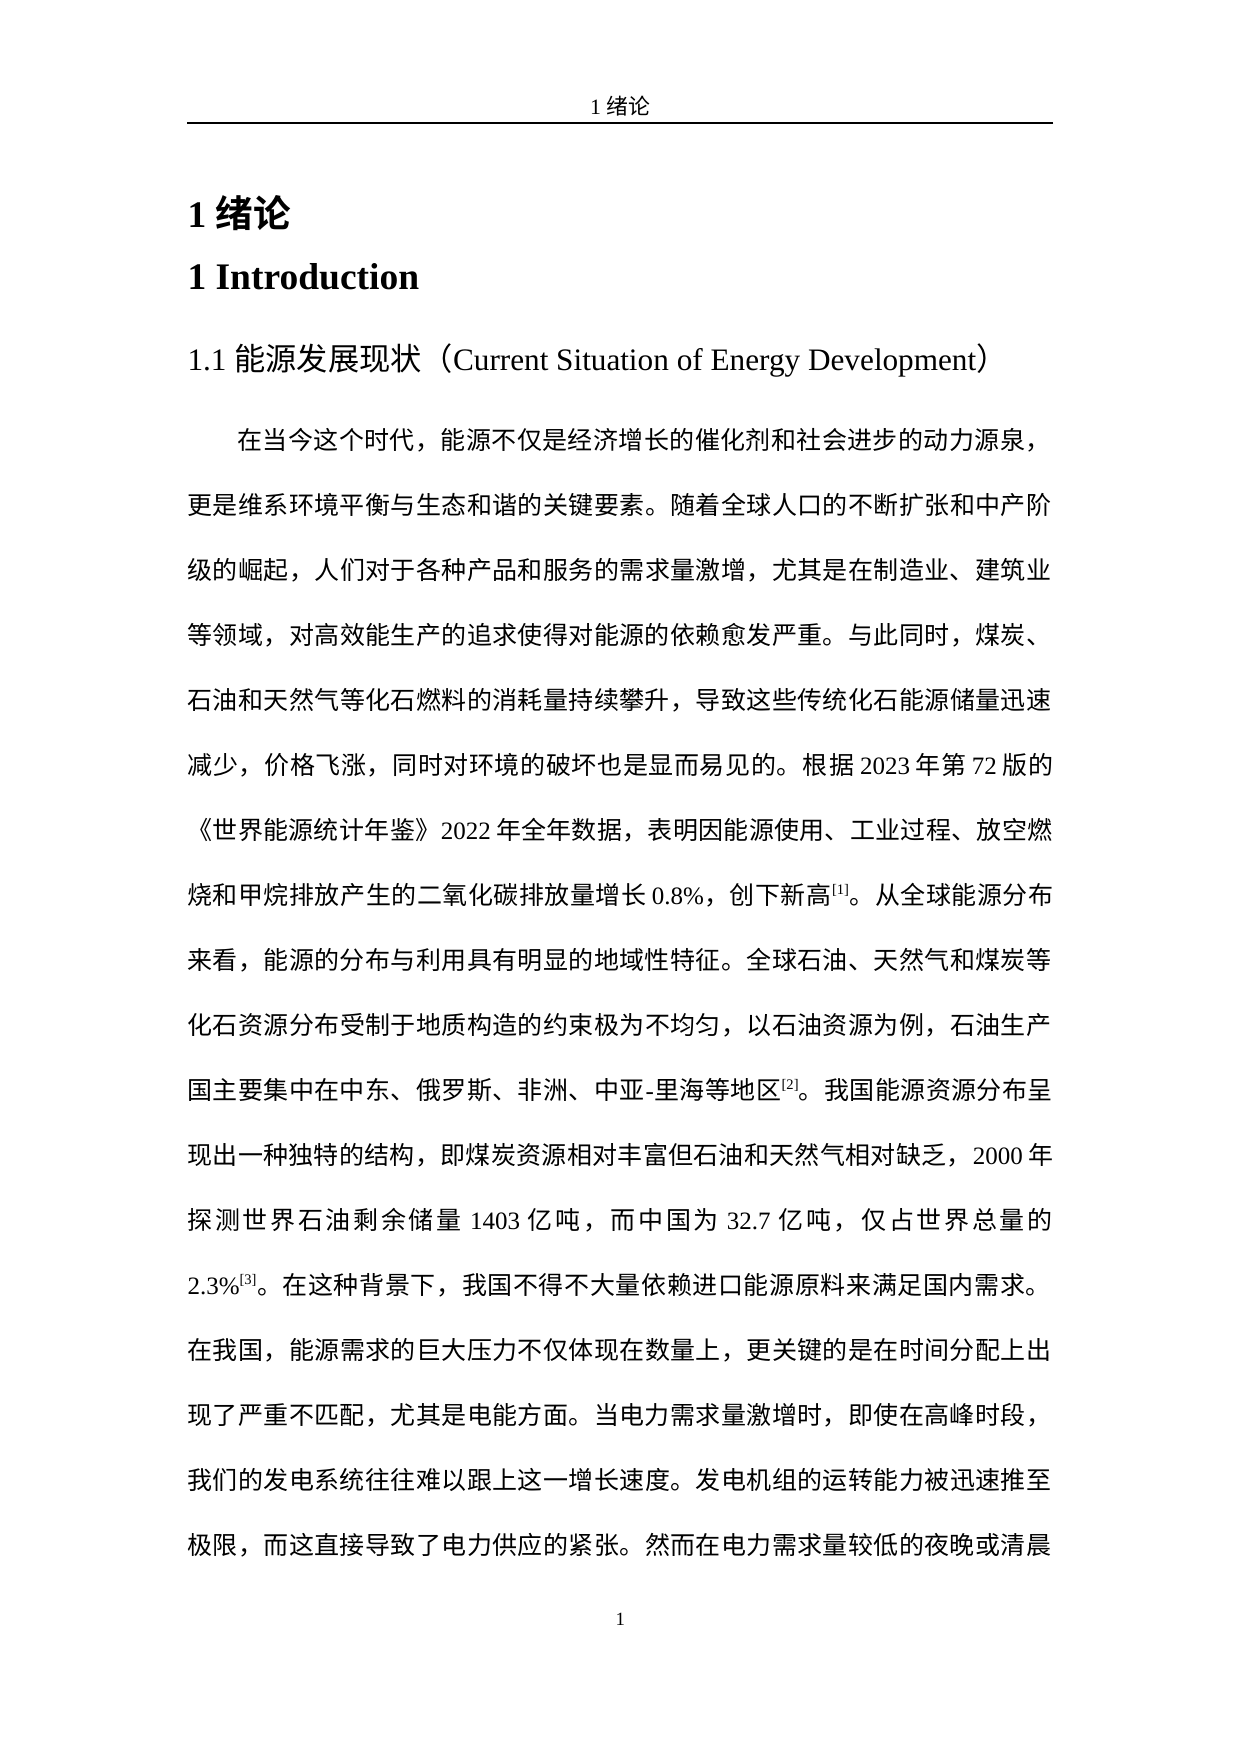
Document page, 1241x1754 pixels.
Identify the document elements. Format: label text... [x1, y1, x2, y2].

text 1 Introduction [187, 243, 1053, 308]
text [187, 406, 1053, 1576]
subtitle 绪论 [187, 178, 1053, 243]
subtitle 能源发展现状（Current Situation of Energy Development） [187, 324, 1053, 389]
